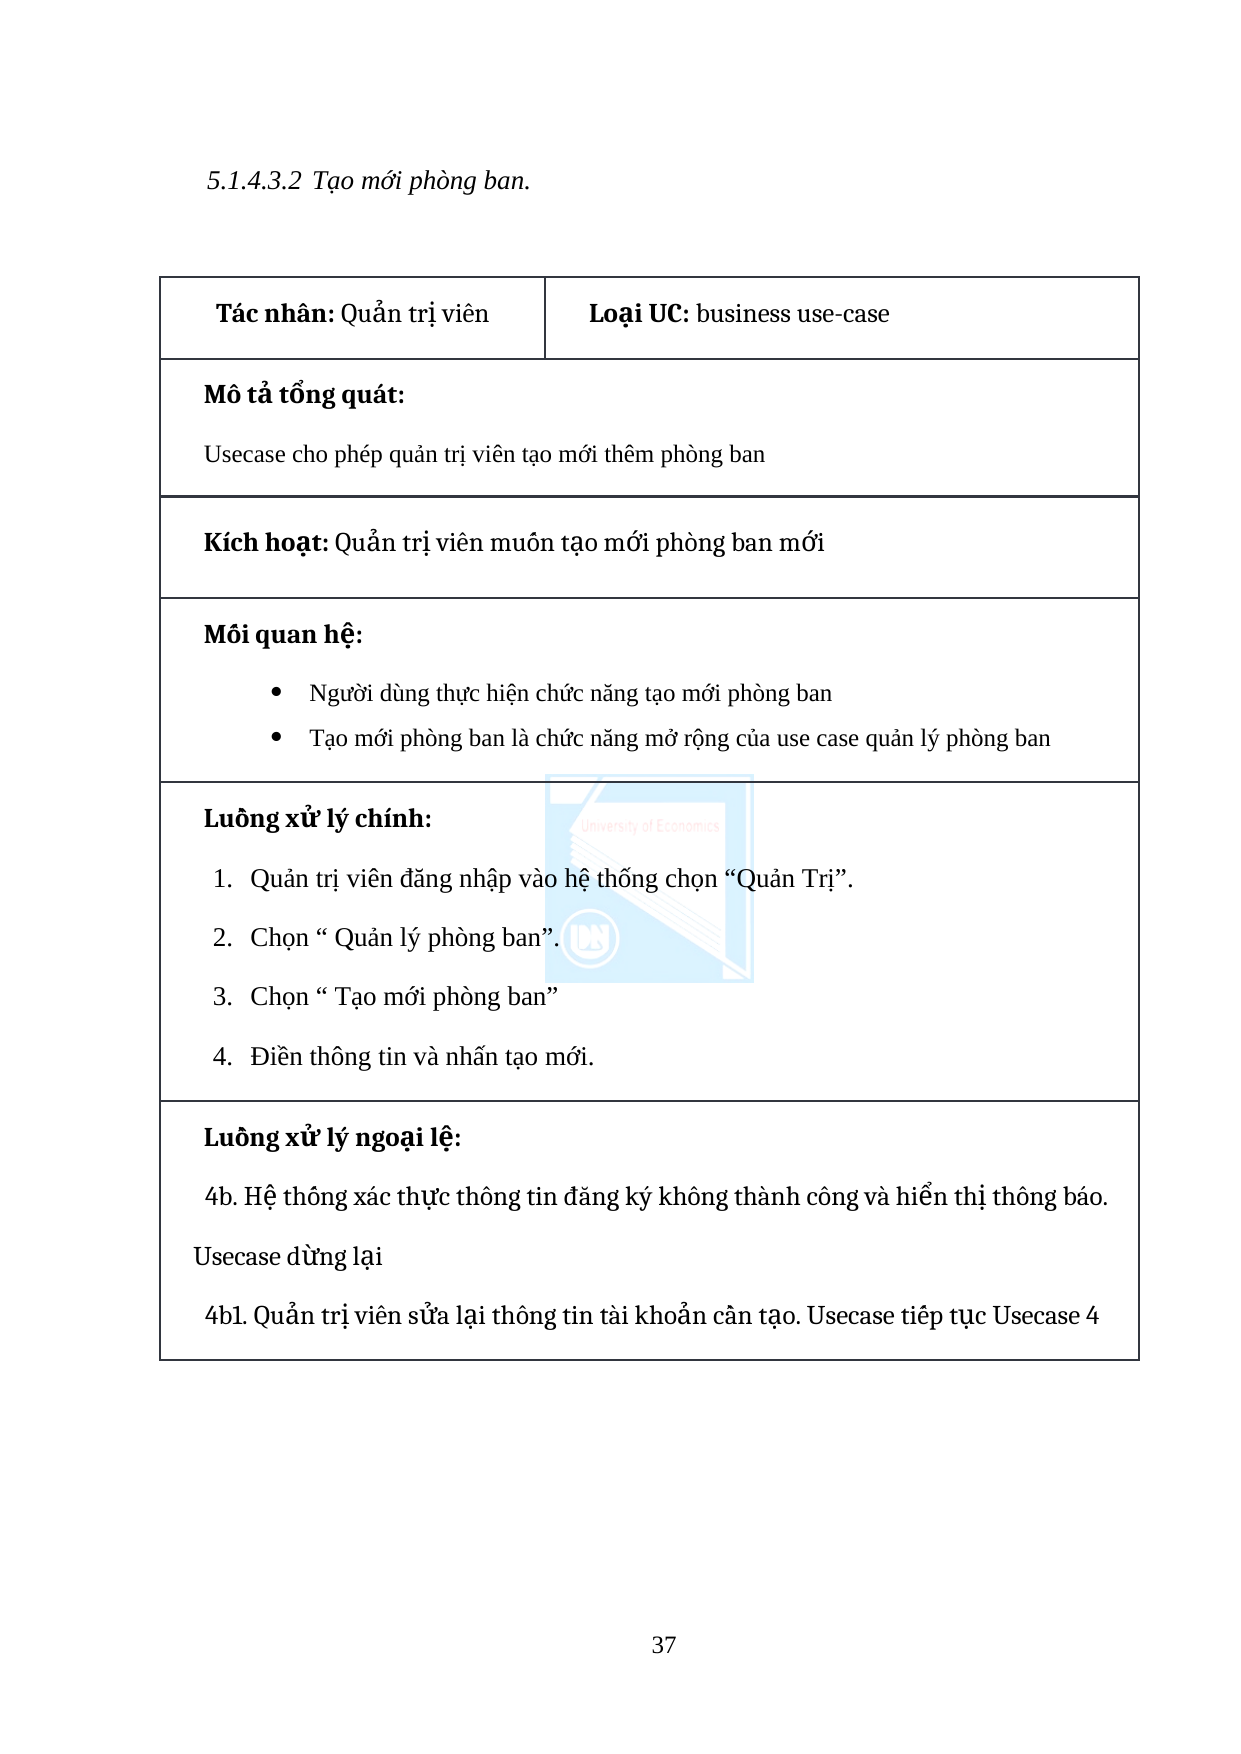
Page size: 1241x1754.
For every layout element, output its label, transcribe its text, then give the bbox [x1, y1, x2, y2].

table_cell Luồng xử lý ngoại lệ: 4b. Hệ thống xác thực thông tin đăng ký không thành công và hiển thị thông báo. Usecase dừng lại 4b1. Quản trị viên sửa lại thông tin tài khoản cần tạo. Usecase tiếp tục Usecase 4 [161, 1102, 1138, 1359]
table_header Tác nhân: Quản trị viên [161, 278, 544, 357]
table_cell Mối quan hệ: Người dùng thực hiện chức năng tạo mới phòng ban Tạo mới phòng ban là chức năng mở rộng của use case quản lý phòng ban [161, 599, 1138, 781]
table_cell Kích hoạt: Quản trị viên muốn tạo mới phòng ban mới [161, 498, 1138, 597]
subtitle Tạo mới phòng ban. [207, 164, 1092, 195]
table_header Loại UC: business use-case [546, 278, 1138, 357]
table_cell Mô tả tổng quát: Usecase cho phép quản trị viên tạo mới thêm phòng ban [161, 360, 1138, 495]
table_cell Luồng xử lý chính: Quản trị viên đăng nhập vào hệ thống chọn “Quản Trị”. Chọn “ Quản lý phòng ban”. Chọn “ Tạo mới phòng ban” Điền thông tin và nhấn tạo mới. [161, 783, 1138, 1100]
